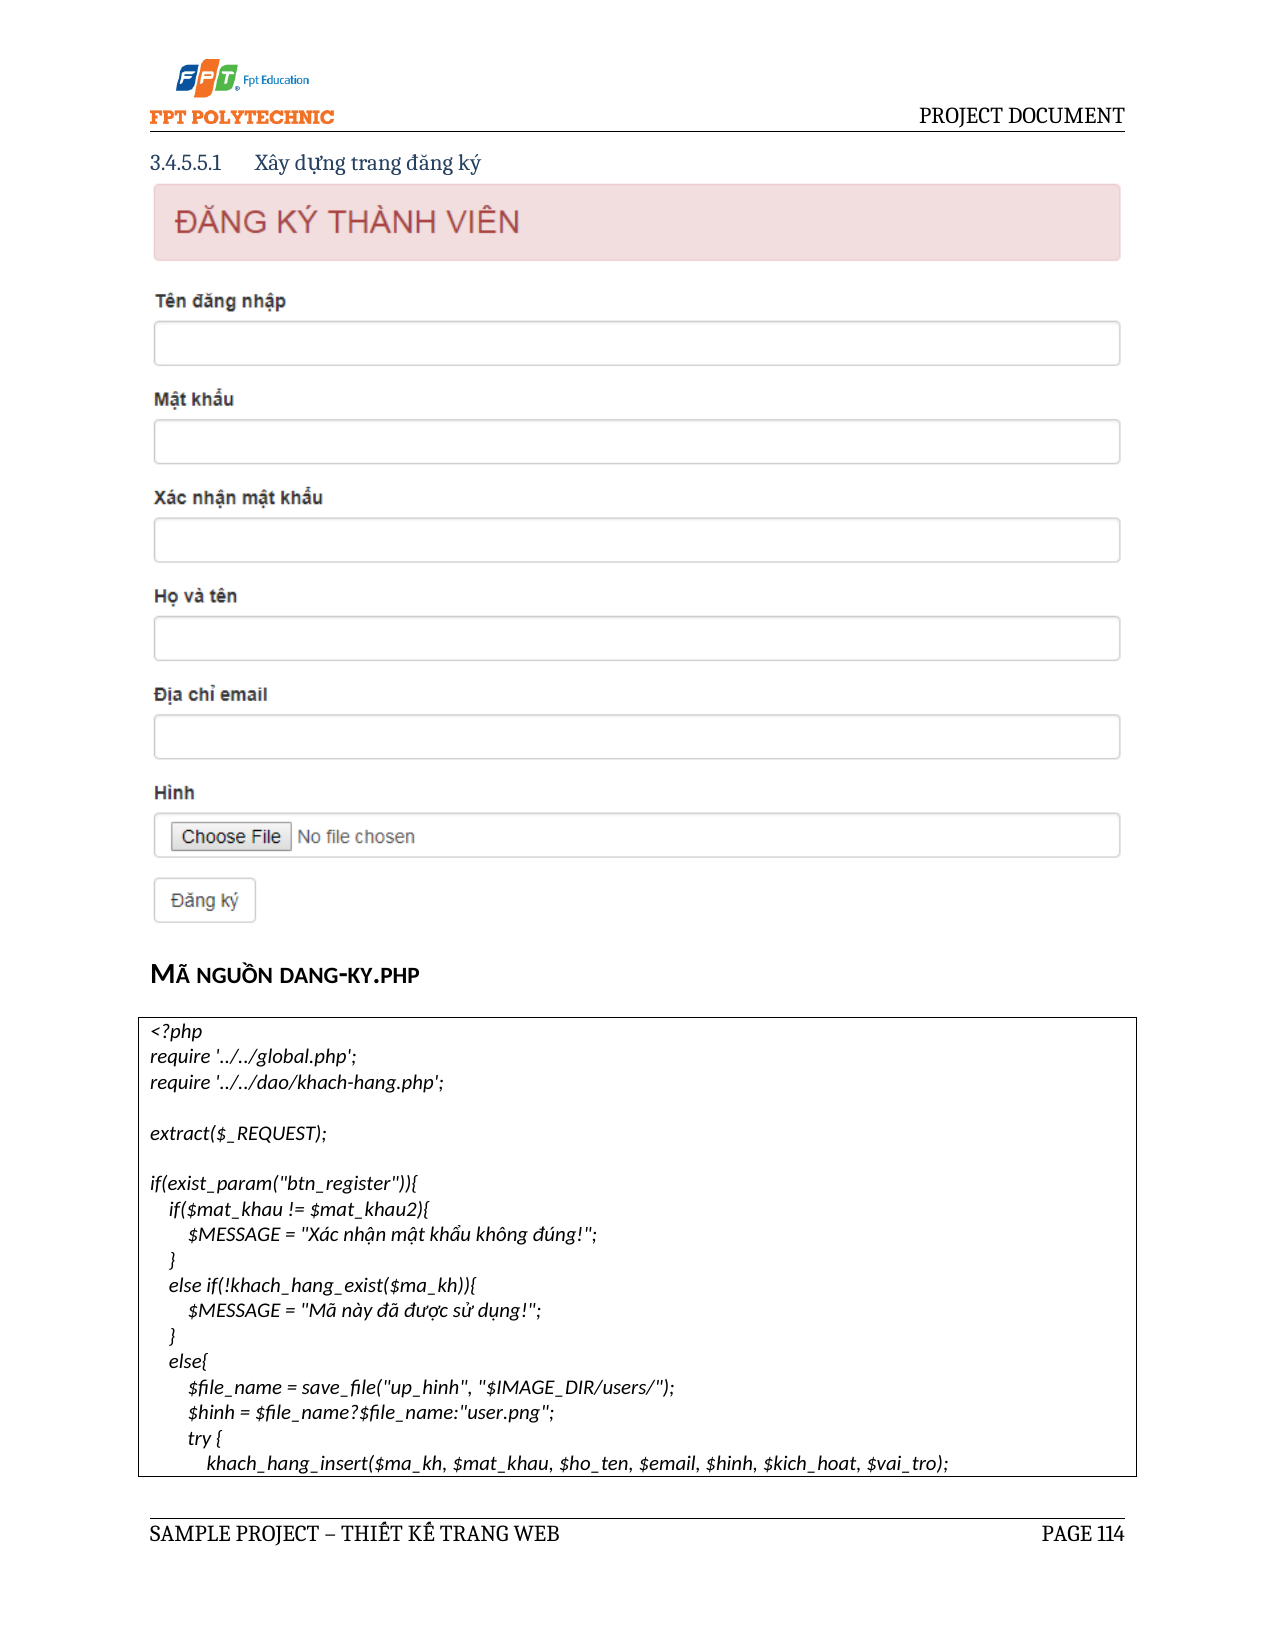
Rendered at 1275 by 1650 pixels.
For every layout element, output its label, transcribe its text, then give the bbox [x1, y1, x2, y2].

picture [150, 59, 336, 124]
text Mã nguồn dang-ky.php [150, 955, 1125, 991]
subtitle Xây dựng trang đăng ký [150, 150, 1125, 176]
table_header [139, 1018, 1136, 1476]
picture [150, 180, 1125, 931]
